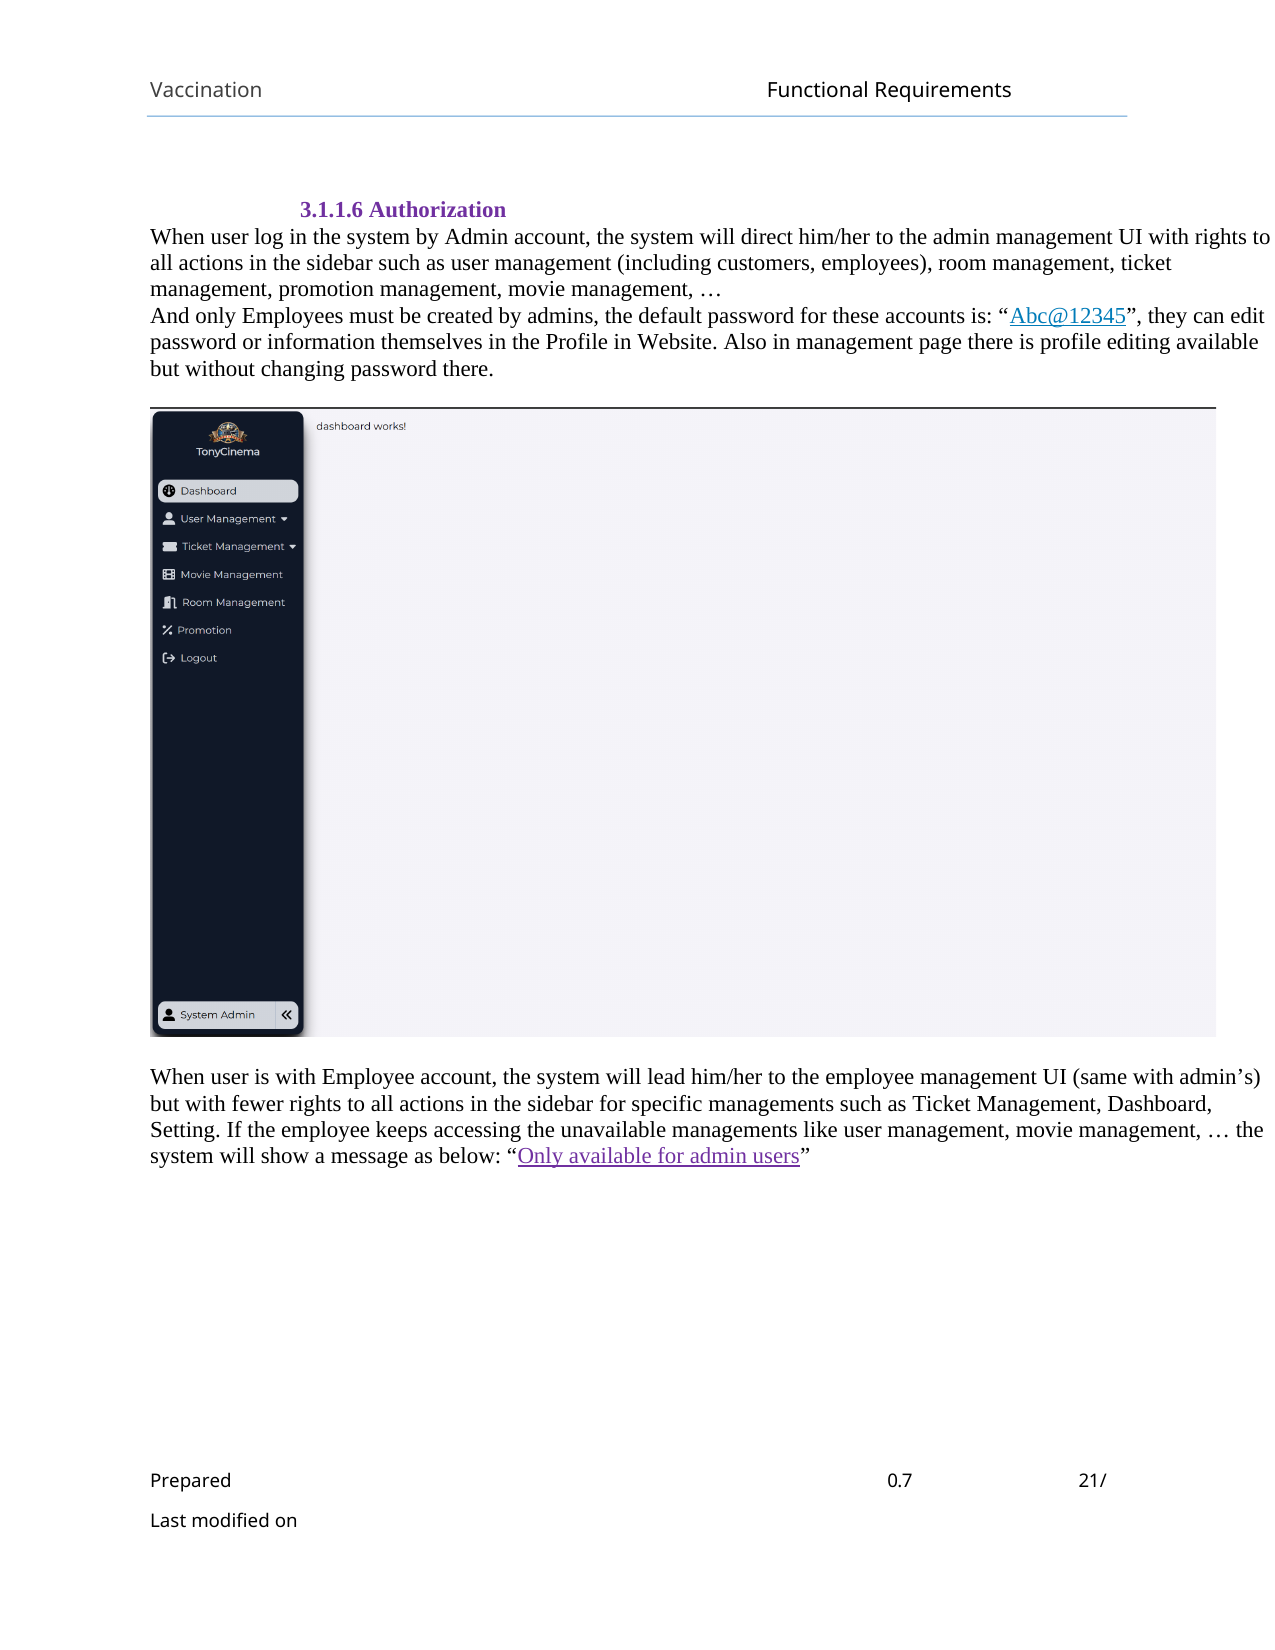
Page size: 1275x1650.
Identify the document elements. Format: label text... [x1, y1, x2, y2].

text When user log in the system by Admin account, the system will direct him/her to the admin management UI with rights to all actions in the sidebar such as user management (including customers, employees), room management, ticket management, promotion management, movie management, … [150, 223, 1275, 302]
text When user is with Employee account, the system will lead him/her to the employee management UI (same with admin’s) but with fewer rights to all actions in the sidebar for specific managements such as Ticket Management, Dashboard, Setting. If the employee keeps accessing the unavailable managements like user management, movie management, … the system will show a message as below: “Only available for admin users” [150, 1063, 1275, 1169]
picture [150, 407, 1217, 1037]
subtitle 3.1.1.6 Authorization [225, 196, 1275, 223]
text And only Employees must be created by admins, the default password for these accounts is: “Abc@12345”, they can edit password or information themselves in the Profile in Website. Also in management page there is profile editing available but without changing password there. [150, 302, 1275, 381]
